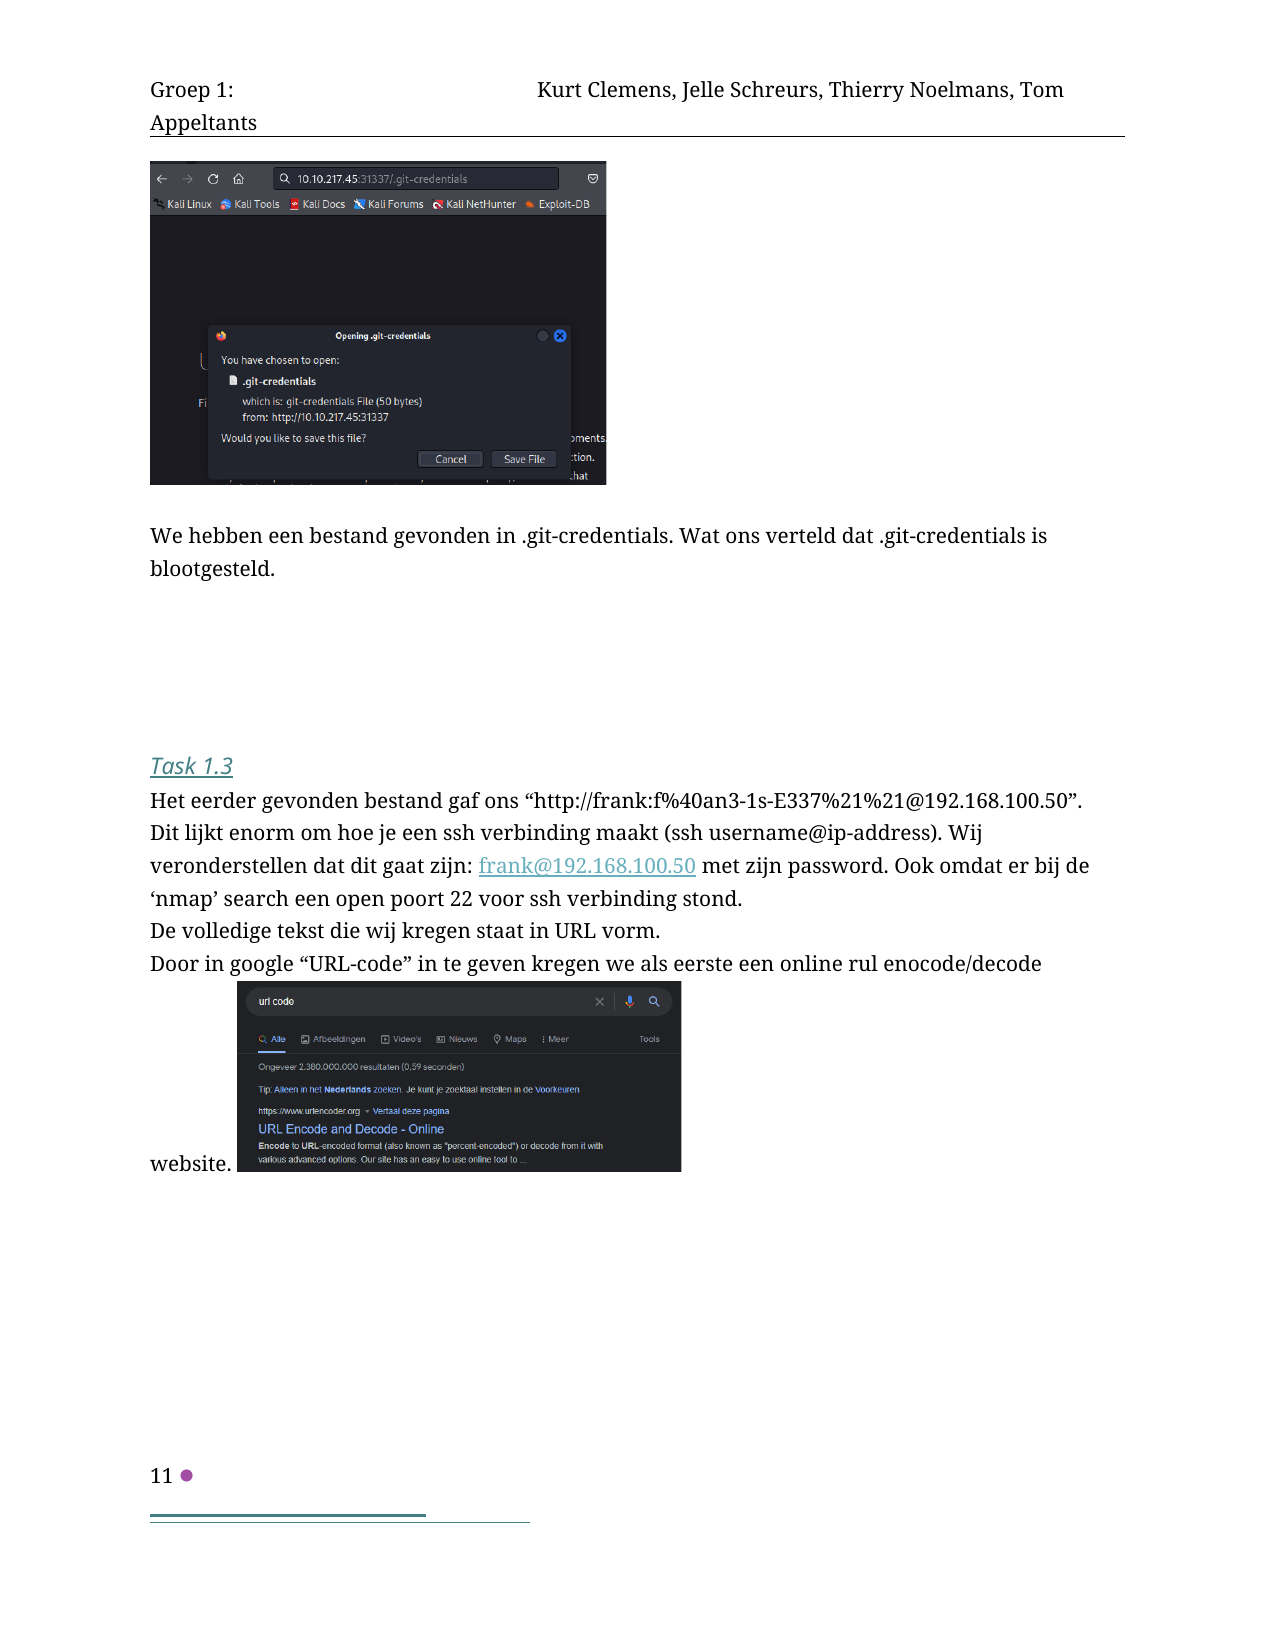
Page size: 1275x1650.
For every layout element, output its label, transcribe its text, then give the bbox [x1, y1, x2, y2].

picture [237, 981, 682, 1172]
subtitle Task 1.3 [150, 750, 1125, 781]
text De volledige tekst die wij kregen staat in URL vorm. [150, 916, 1125, 945]
text We hebben een bestand gevonden in .git-credentials. Wat ons verteld dat .git-credentials is blootgesteld. [150, 522, 1125, 583]
picture [150, 161, 607, 485]
text Het eerder gevonden bestand gaf ons “http://frank:f%40an3-1s-E337%21%21@192.168.100.50”. [150, 786, 1125, 814]
text Dit lijkt enorm om hoe je een ssh verbinding maakt (ssh username@ip-address). Wij veronderstellen dat dit gaat zijn: frank@192.168.100.50 met zijn password. Ook omdat er bij de ‘nmap’ search een open poort 22 voor ssh verbinding stond. [150, 818, 1125, 912]
